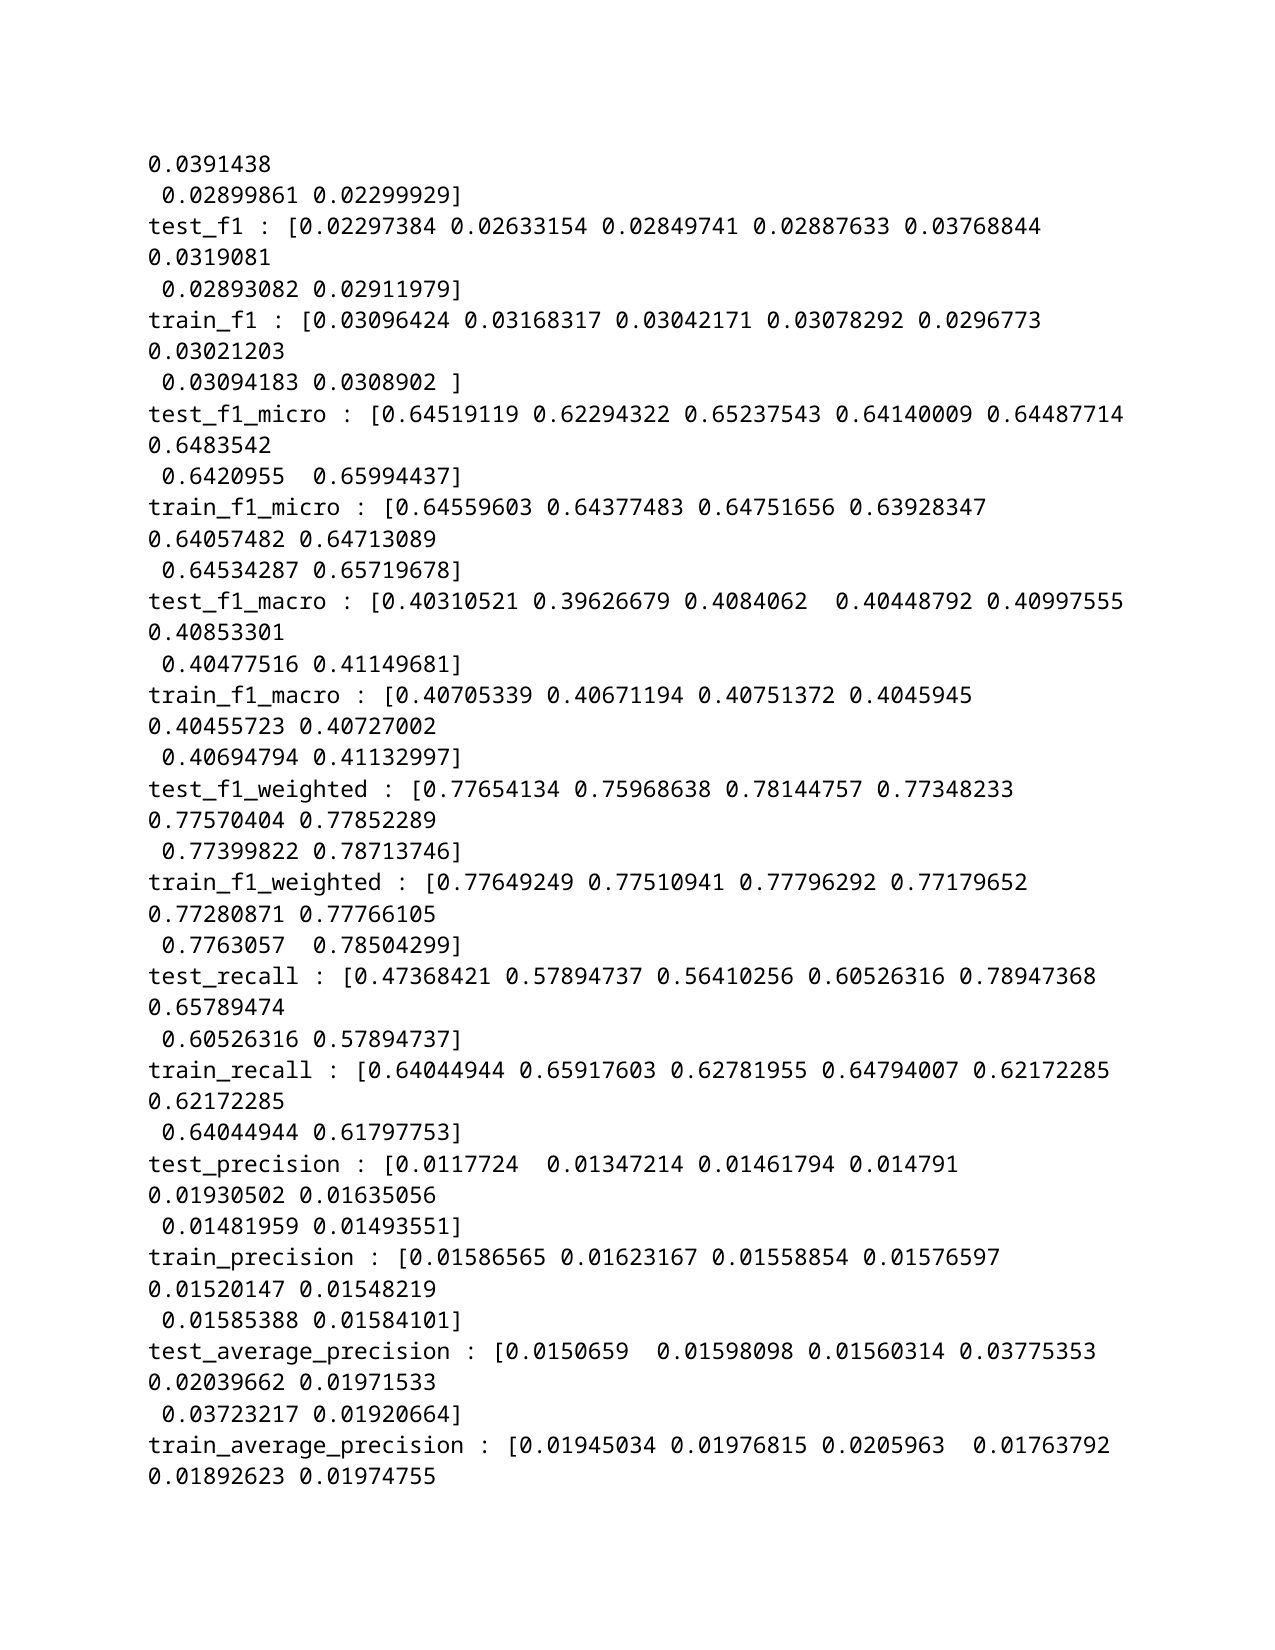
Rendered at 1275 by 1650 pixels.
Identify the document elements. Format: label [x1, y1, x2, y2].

text [148, 148, 1127, 1491]
